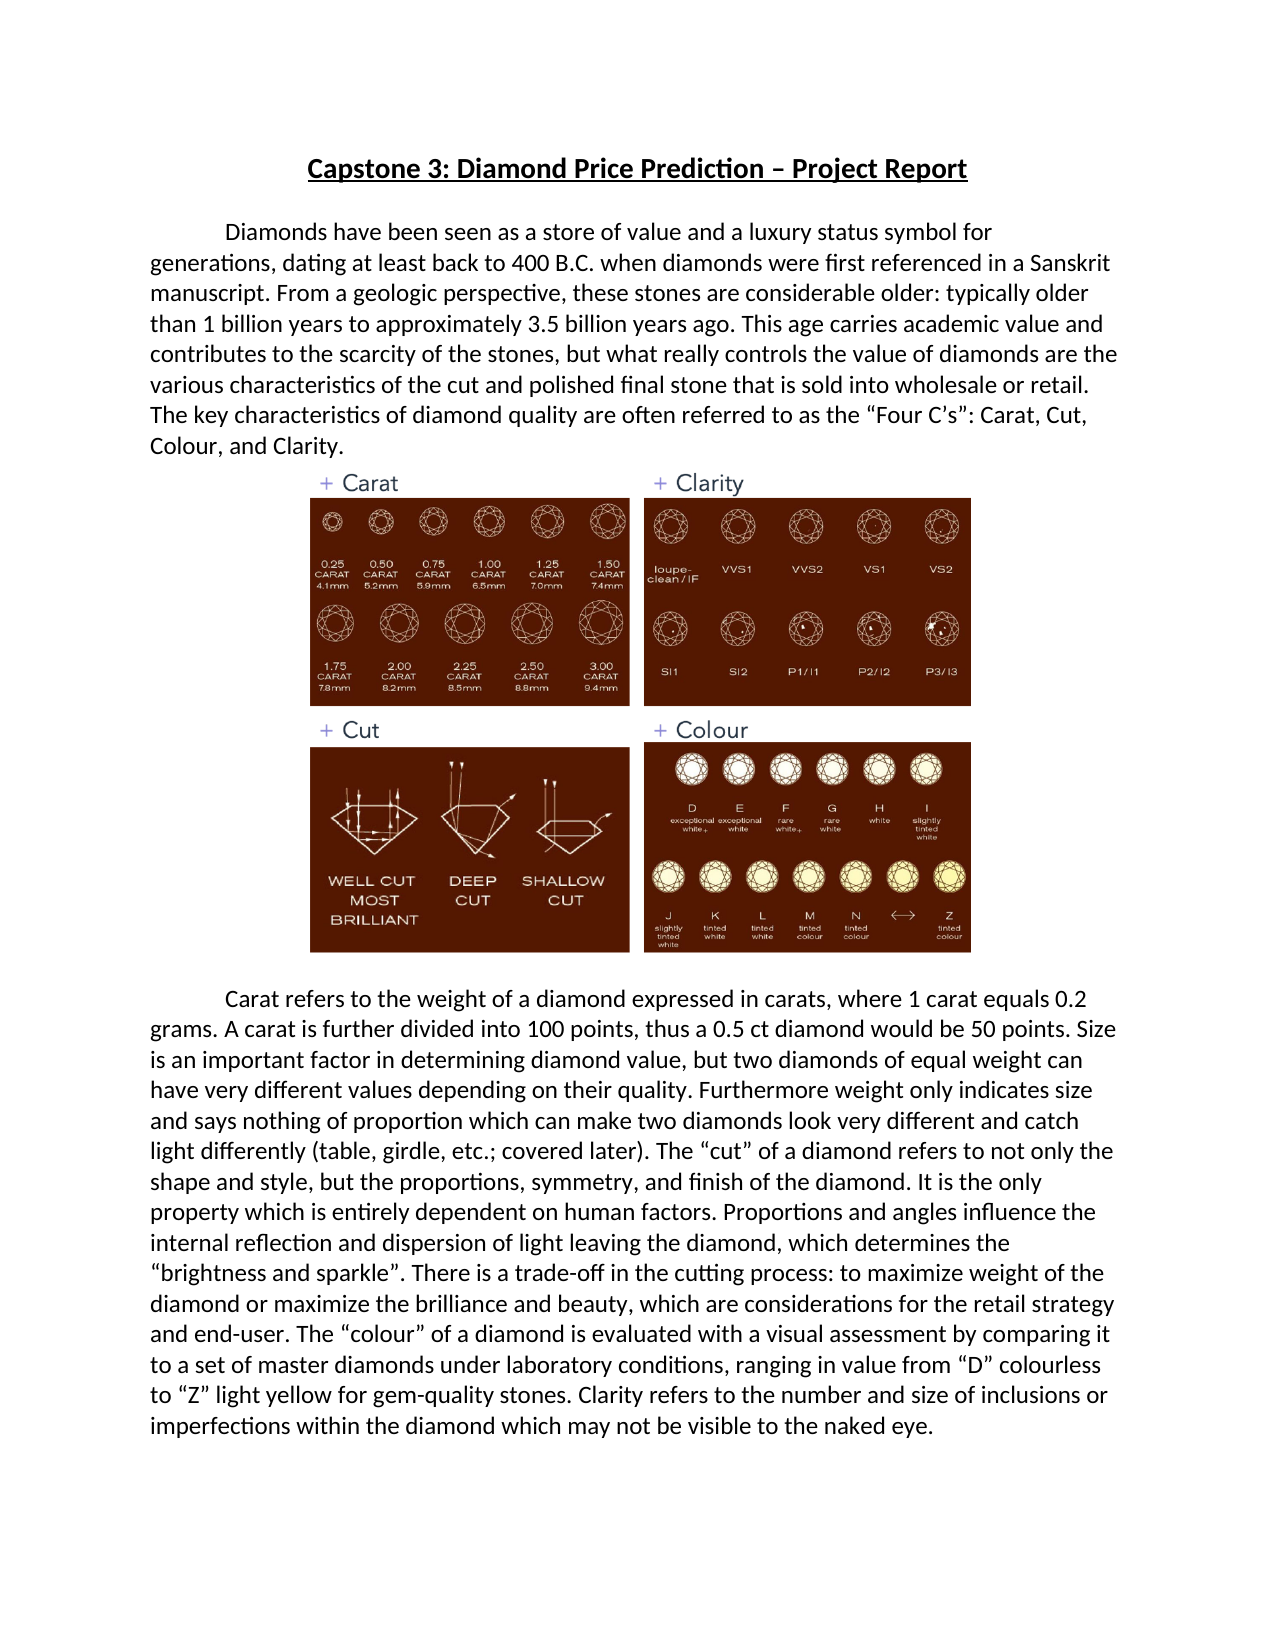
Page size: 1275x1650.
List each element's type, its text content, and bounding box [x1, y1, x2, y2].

picture [304, 460, 971, 953]
text Diamonds have been seen as a store of value and a luxury status symbol for generations, dating at least back to 400 B.C. when diamonds were first referenced in a Sanskrit manuscript. From a geologic perspective, these stones are considerable older: typically older than 1 billion years to approximately 3.5 billion years ago. This age carries academic value and contributes to the scarcity of the stones, but what really controls the value of diamonds are the various characteristics of the cut and polished final stone that is sold into wholesale or retail. The key characteristics of diamond quality are often referred to as the “Four C’s”: Carat, Cut, Colour, and Clarity. [150, 216, 1125, 460]
text Carat refers to the weight of a diamond expressed in carats, where 1 carat equals 0.2 grams. A carat is further divided into 100 points, thus a 0.5 ct diamond would be 50 points. Size is an important factor in determining diamond value, but two diamonds of equal weight can have very different values depending on their quality. Furthermore weight only indicates size and says nothing of proportion which can make two diamonds look very different and catch light differently (table, girdle, etc.; covered later). The “cut” of a diamond refers to not only the shape and style, but the proportions, symmetry, and finish of the diamond. It is the only property which is entirely dependent on human factors. Proportions and angles influence the internal reflection and dispersion of light leaving the diamond, which determines the “brightness and sparkle”. There is a trade-off in the cutting process: to maximize weight of the diamond or maximize the brilliance and beauty, which are considerations for the retail strategy and end-user. The “colour” of a diamond is evaluated with a visual assessment by comparing it to a set of master diamonds under laboratory conditions, ranging in value from “D” colourless to “Z” light yellow for gem-quality stones. Clarity refers to the number and size of inclusions or imperfections within the diamond which may not be visible to the naked eye. [150, 983, 1125, 1441]
text Capstone 3: Diamond Price Prediction – Project Report [150, 150, 1125, 186]
